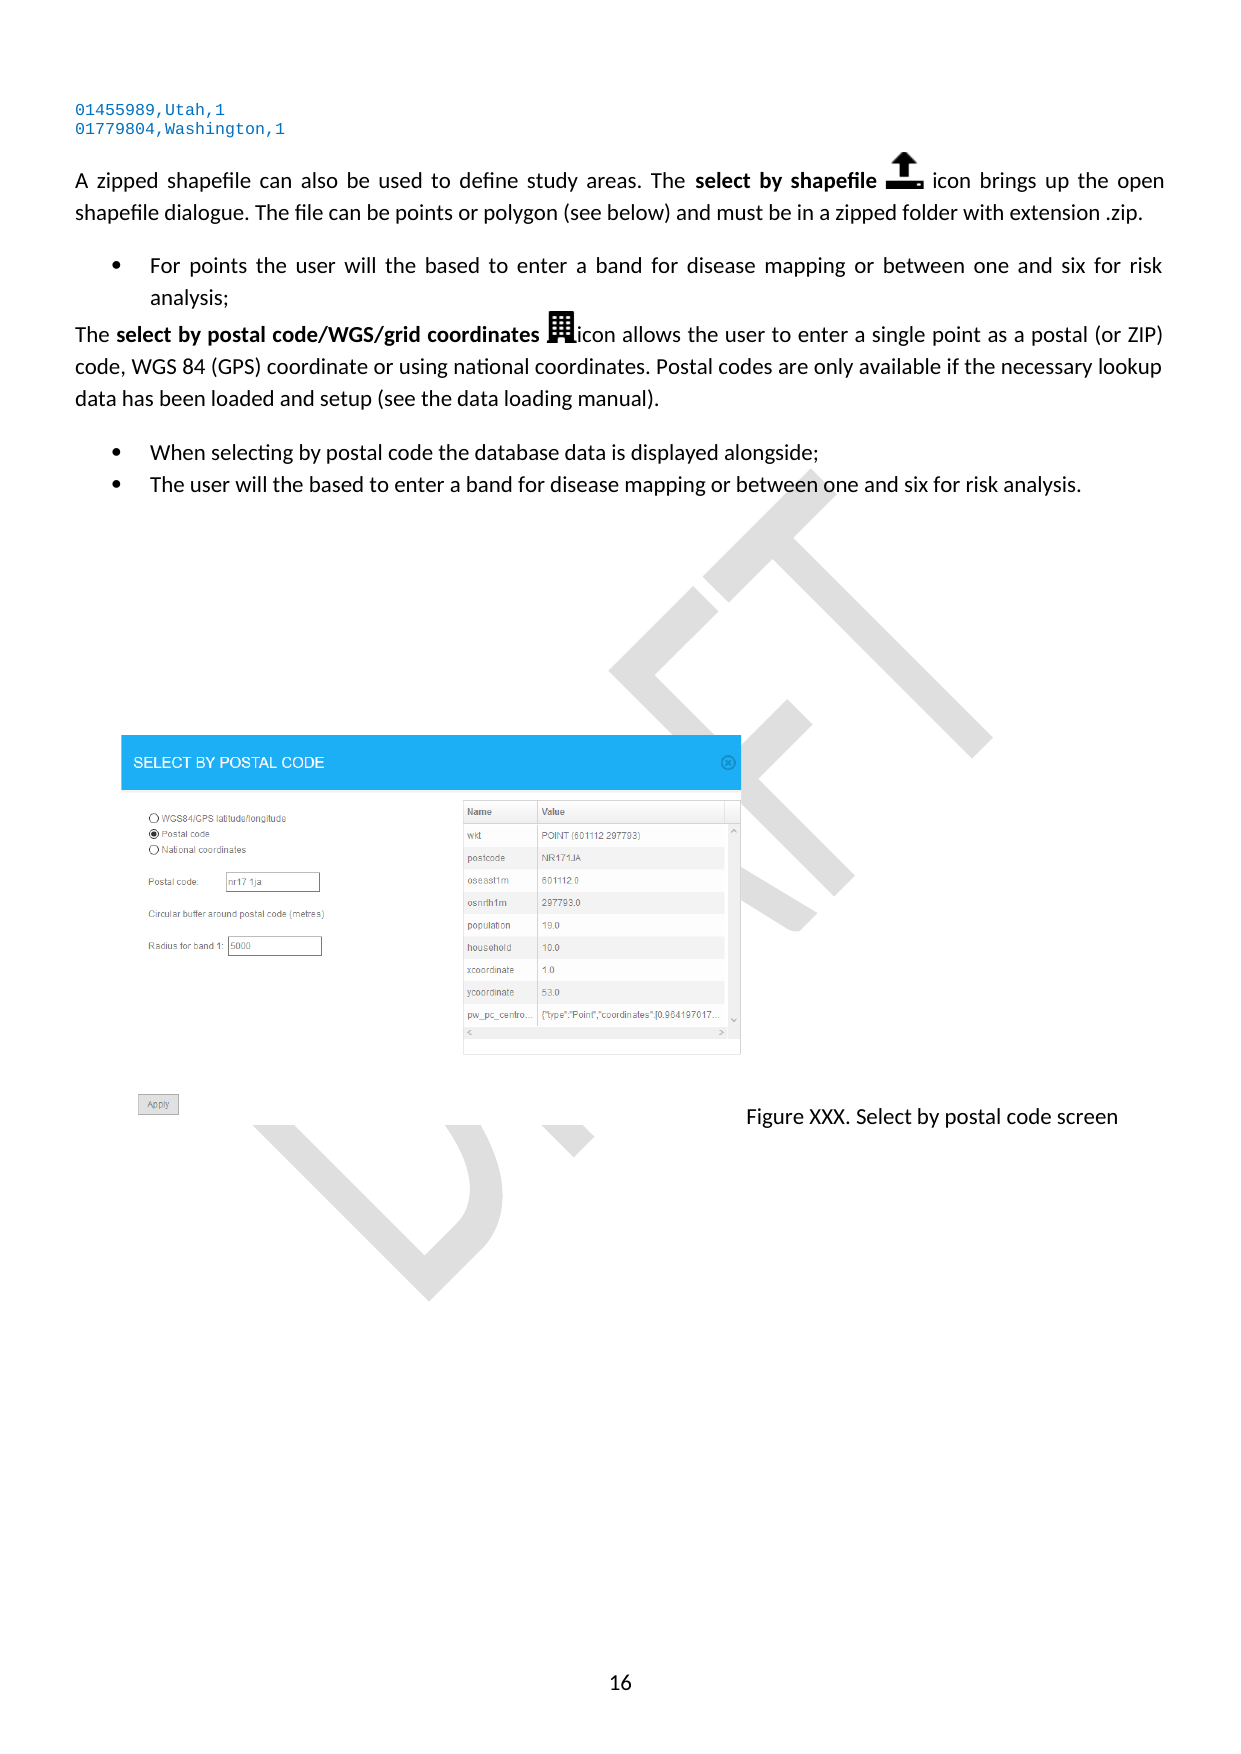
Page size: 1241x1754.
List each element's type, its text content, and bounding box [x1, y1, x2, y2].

picture [885, 152, 924, 189]
text A zipped shapefile can also be used to define study areas. The icon brings up the open shapefile dialogue. The file can be points polygon (see below)must be in a zipped folder with extension .zip. [75, 152, 1165, 226]
picture [546, 311, 577, 343]
picture [121, 735, 742, 1125]
